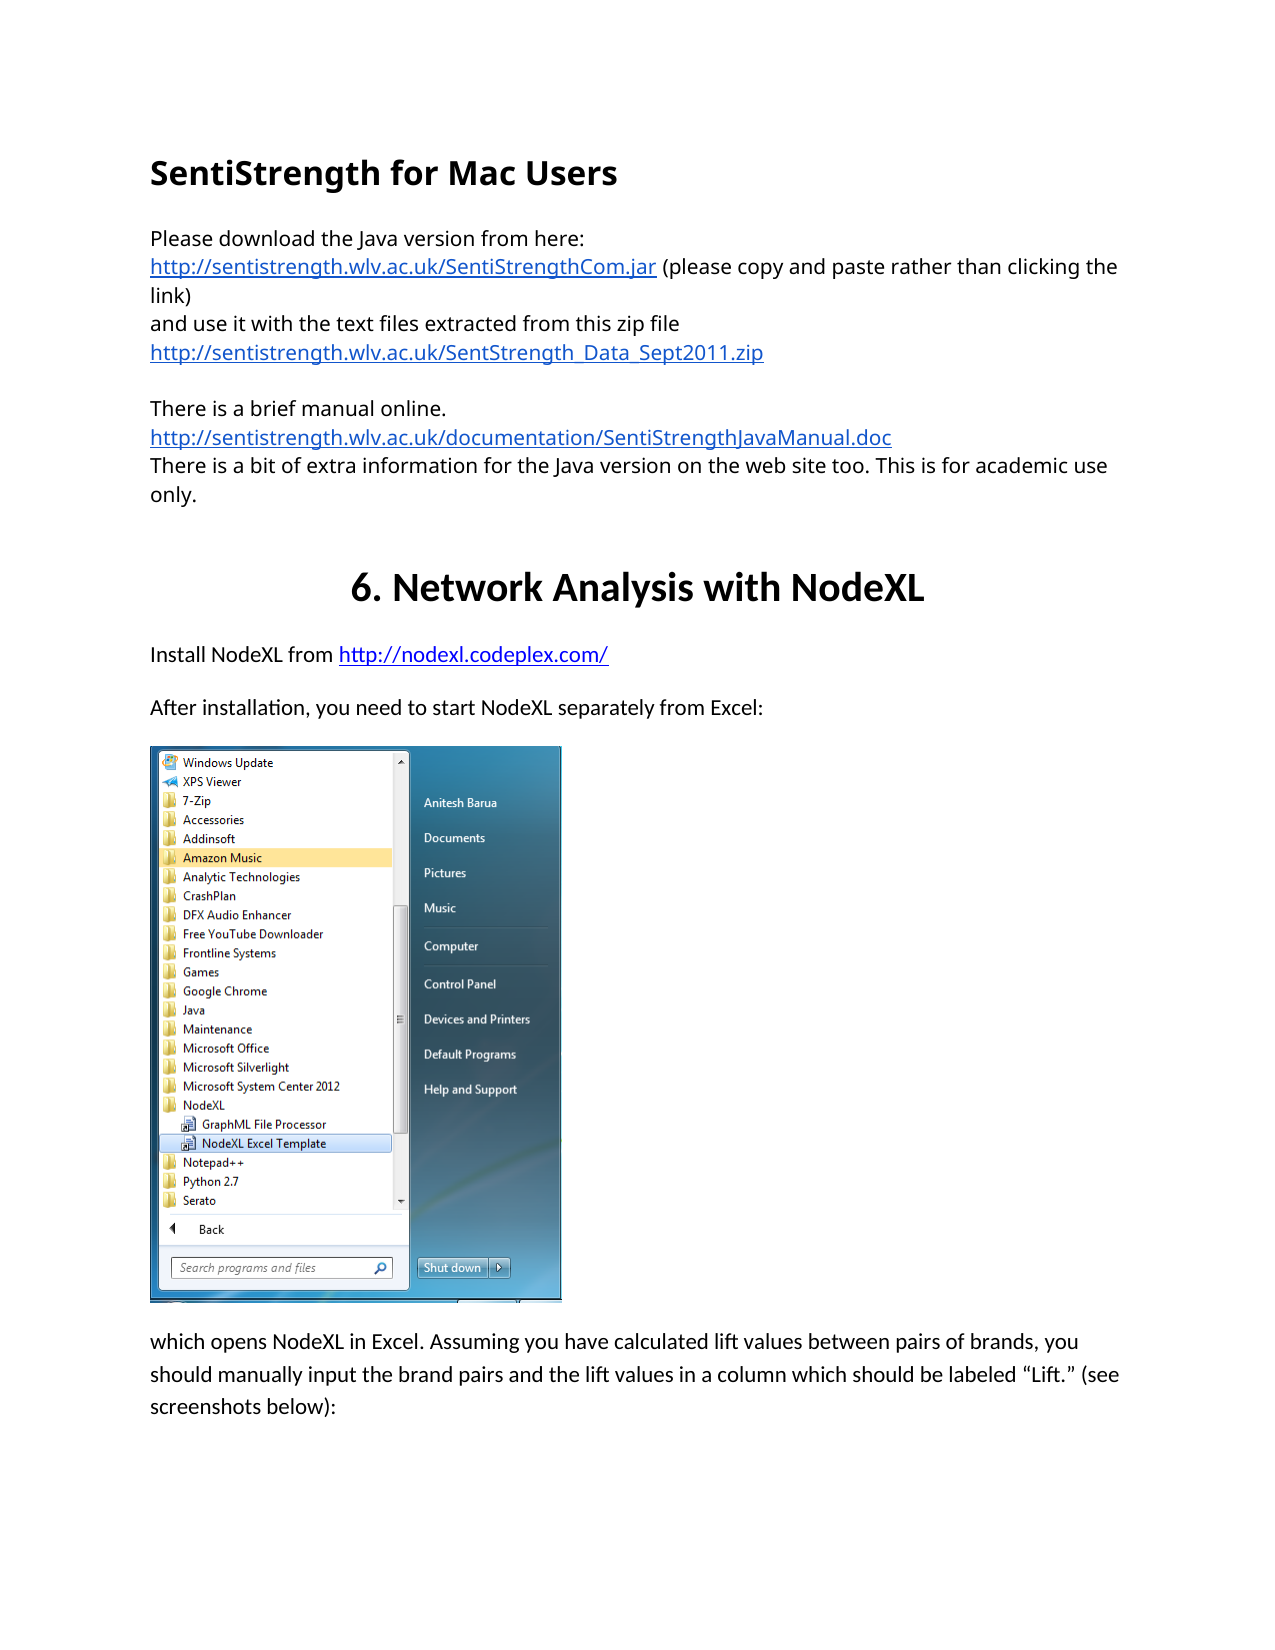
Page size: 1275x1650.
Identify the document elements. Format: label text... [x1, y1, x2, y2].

text There is a bit of extra information for the Java version on the web site too. This is for academic use only. [150, 451, 1125, 508]
text Please download the Java version from here: [150, 224, 1125, 252]
text SentiStrength for Mac Users [150, 150, 1125, 195]
text After installation, you need to start NodeXL separately from Excel: [150, 693, 1125, 722]
text Install NodeXL from http://nodexl.codeplex.com/ [150, 641, 1125, 668]
text which opens NodeXL in Excel. Assuming you have calculated lift values between pairs of brands, you should manually input the brand pairs and the lift values in a column which should be labeled “Lift.” (see screenshots below): [150, 1327, 1125, 1420]
text 6. Network Analysis with NodeXL [150, 561, 1125, 612]
text There is a brief manual online. [150, 394, 1125, 423]
text http://sentistrength.wlv.ac.uk/SentStrength_Data_Sept2011.zip [150, 338, 1125, 366]
picture [150, 746, 562, 1303]
text and use it with the text files extracted from this zip file [150, 309, 1125, 338]
text http://sentistrength.wlv.ac.uk/SentiStrengthCom.jar (please copy and paste rather than clicking the link) [150, 252, 1125, 309]
text http://sentistrength.wlv.ac.uk/documentation/SentiStrengthJavaManual.doc [150, 423, 1125, 451]
